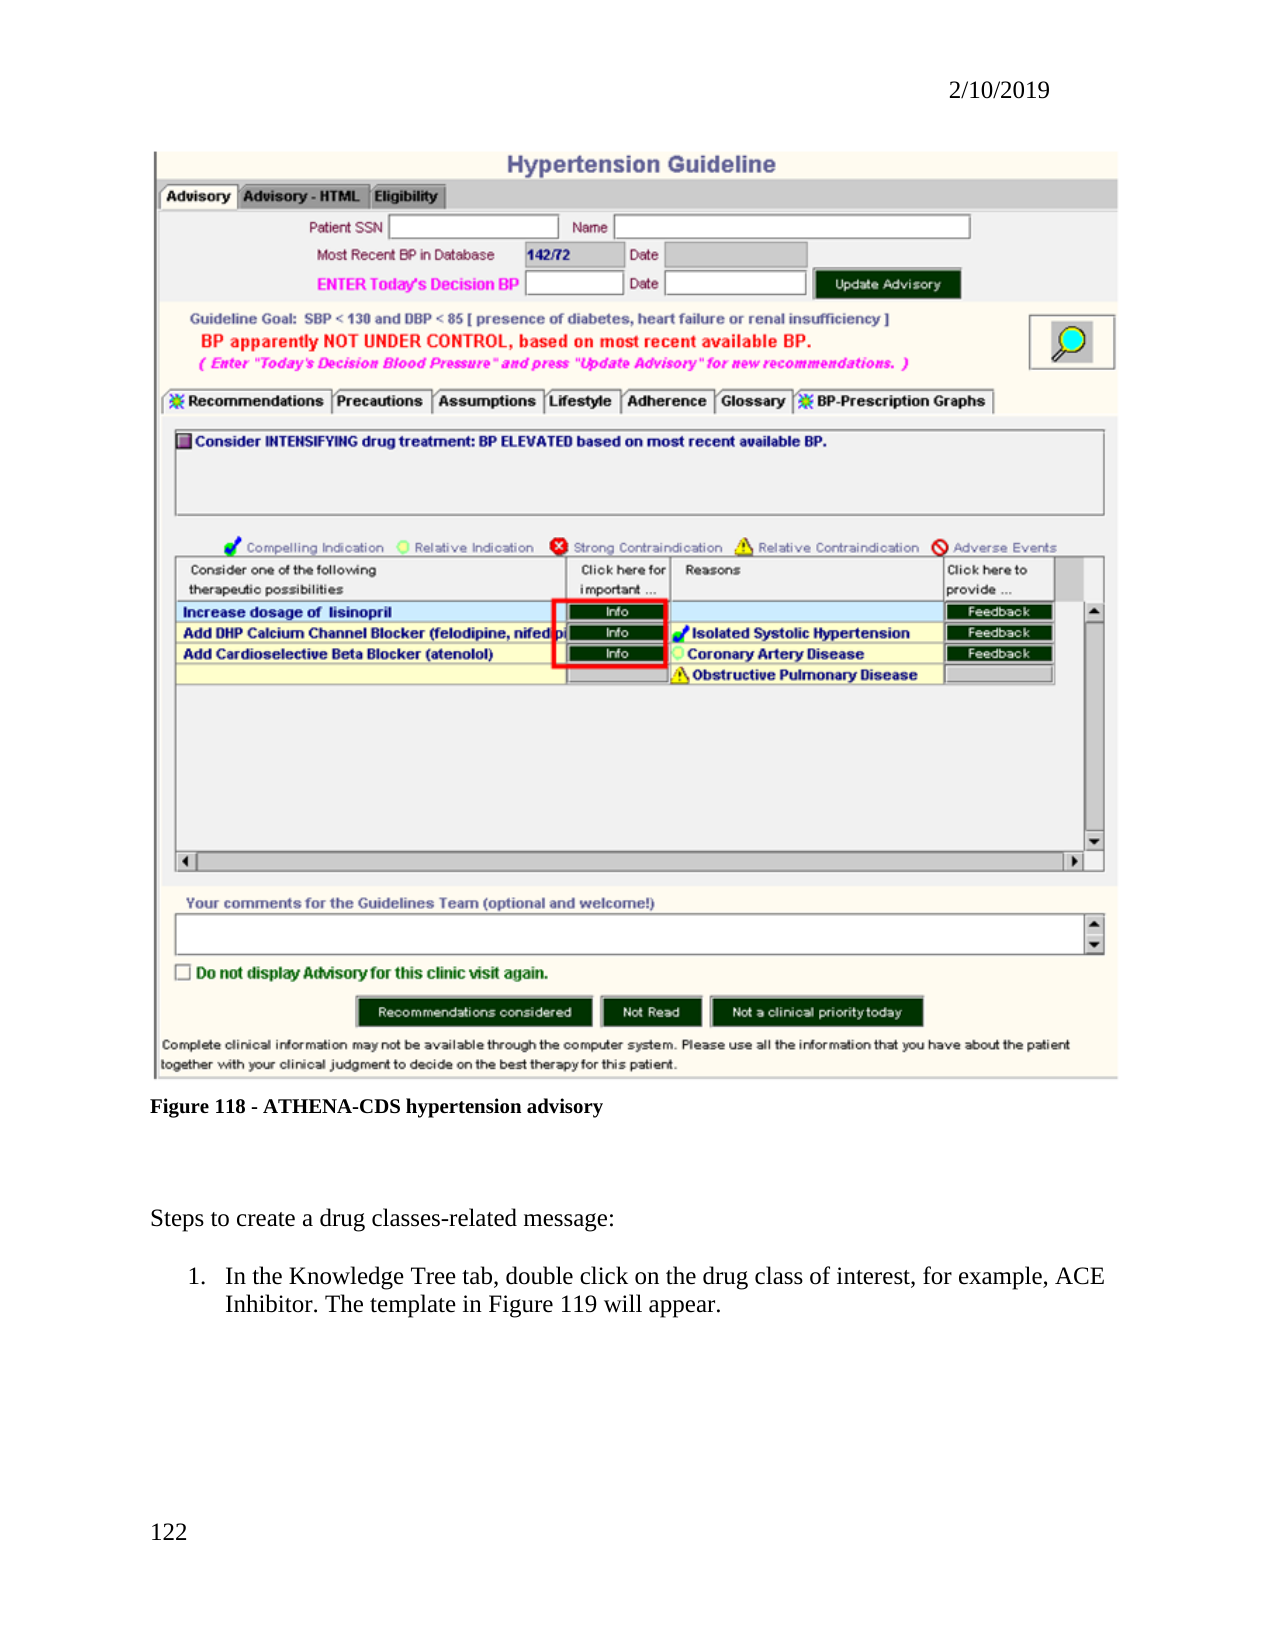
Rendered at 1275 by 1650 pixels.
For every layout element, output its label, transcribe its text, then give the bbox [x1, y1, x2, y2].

text Steps to create a drug classes-related message: [150, 1203, 1125, 1232]
picture [150, 150, 1125, 1082]
